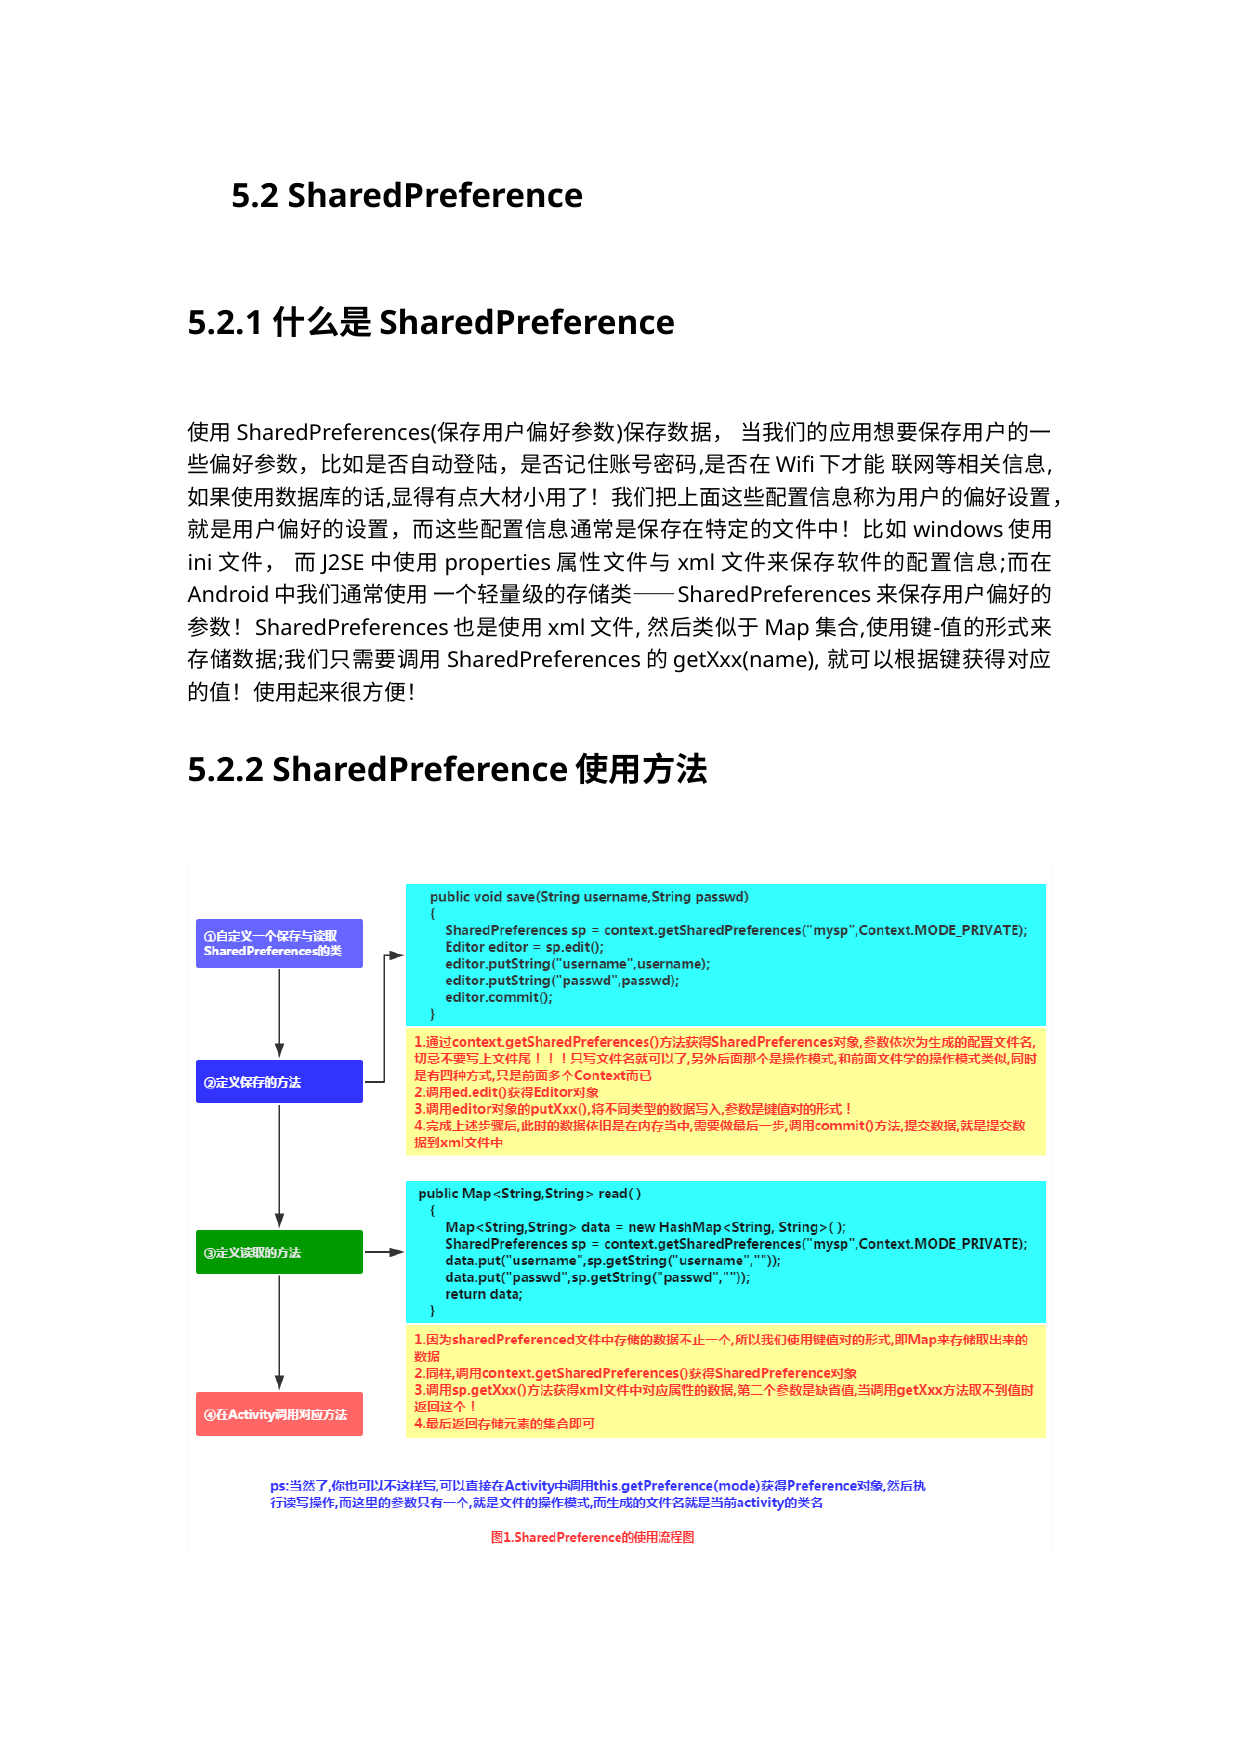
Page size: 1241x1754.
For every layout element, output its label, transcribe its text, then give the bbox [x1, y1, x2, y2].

subtitle 5.2 SharedPreference [187, 162, 1053, 227]
subtitle 5.2.1 什么是SharedPreference [187, 287, 1053, 352]
text 使用SharedPreferences(保存用户偏好参数)保存数据， 当我们的应用想要保存用户的一些偏好参数，比如是否自动登陆，是否记住账号密码,是否在Wifi下才能 联网等相关信息,如果使用数据库的话,显得有点大材小用了！我们把上面这些配置信息称为用户的偏好设置，就是用户偏好的设置，而这些配置信息通常是保存在特定的文件中！比如windows使用ini文件， 而J2SE中使用properties属性文件与xml文件来保存软件的配置信息;而在Android中我们通常使用 一个轻量级的存储类——SharedPreferences来保存用户偏好的参数！SharedPreferences也是使用xml文件, 然后类似于Map集合,使用键-值的形式来存储数据;我们只需要调用SharedPreferences的getXxx(name), 就可以根据键获得对应的值！使用起来很方便！ [187, 414, 1053, 707]
subtitle 5.2.2 SharedPreference使用方法 [187, 734, 1053, 799]
picture [187, 861, 1053, 1557]
